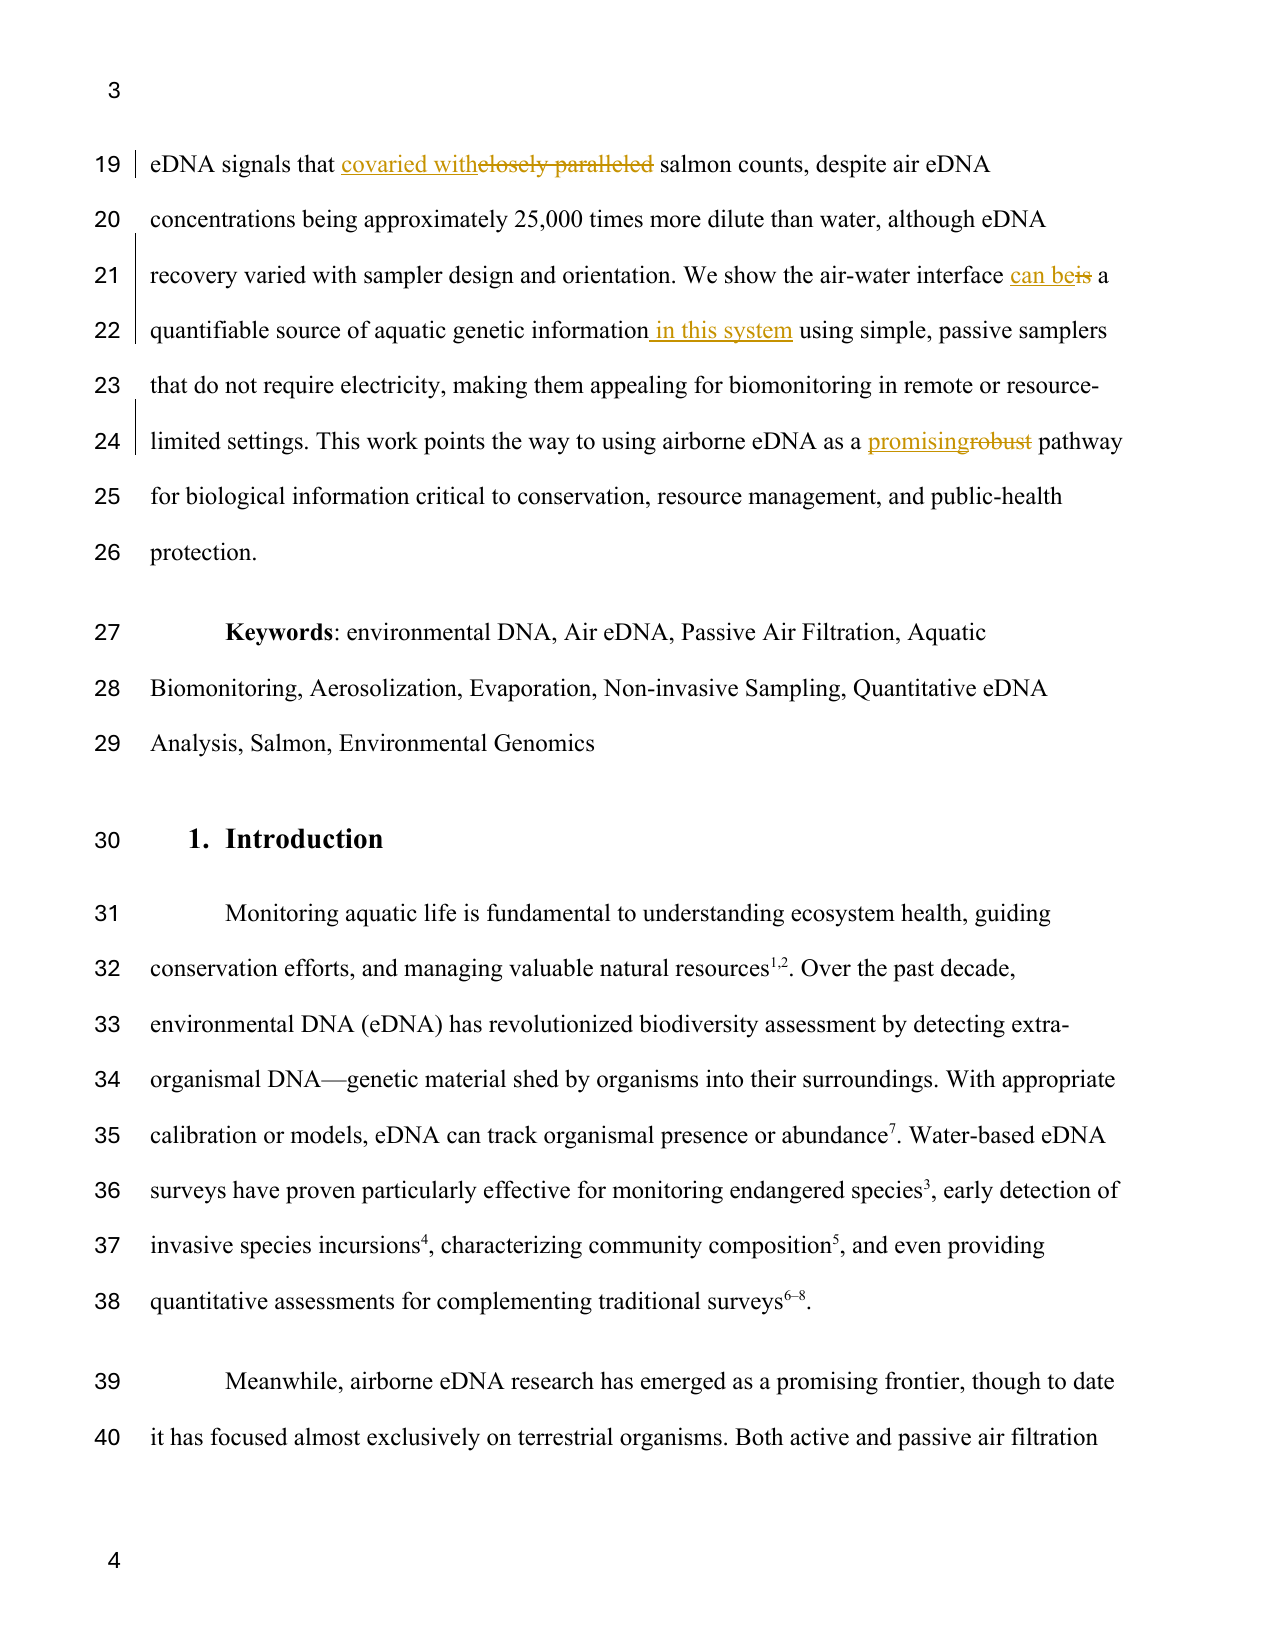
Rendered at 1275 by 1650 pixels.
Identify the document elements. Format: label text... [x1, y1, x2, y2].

text Monitoring aquatic life is fundamental to understanding ecosystem health, guiding conservation efforts, and managing valuable natural resources1,2. Over the past decade, environmental DNA (eDNA) has revolutionized biodiversity assessment by detecting extra-organismal DNA—genetic material shed by organisms into their surroundings. With appropriate calibration or models, eDNA can track organismal presence or abundance7. Water-based eDNA surveys have proven particularly effective for monitoring endangered species3, early detection of invasive species incursions4, characterizing community composition5, and even providing quantitative assessments for complementing traditional surveys6–8. [150, 899, 1125, 1315]
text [150, 150, 1125, 566]
text Keywords: environmental DNA, Air eDNA, Passive Air Filtration, Aquatic Biomonitoring, Aerosolization, Evaporation, Non-invasive Sampling, Quantitative eDNA Analysis, Salmon, Environmental Genomics [150, 618, 1125, 757]
subtitle Introduction [187, 822, 1125, 854]
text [150, 1367, 1125, 1451]
